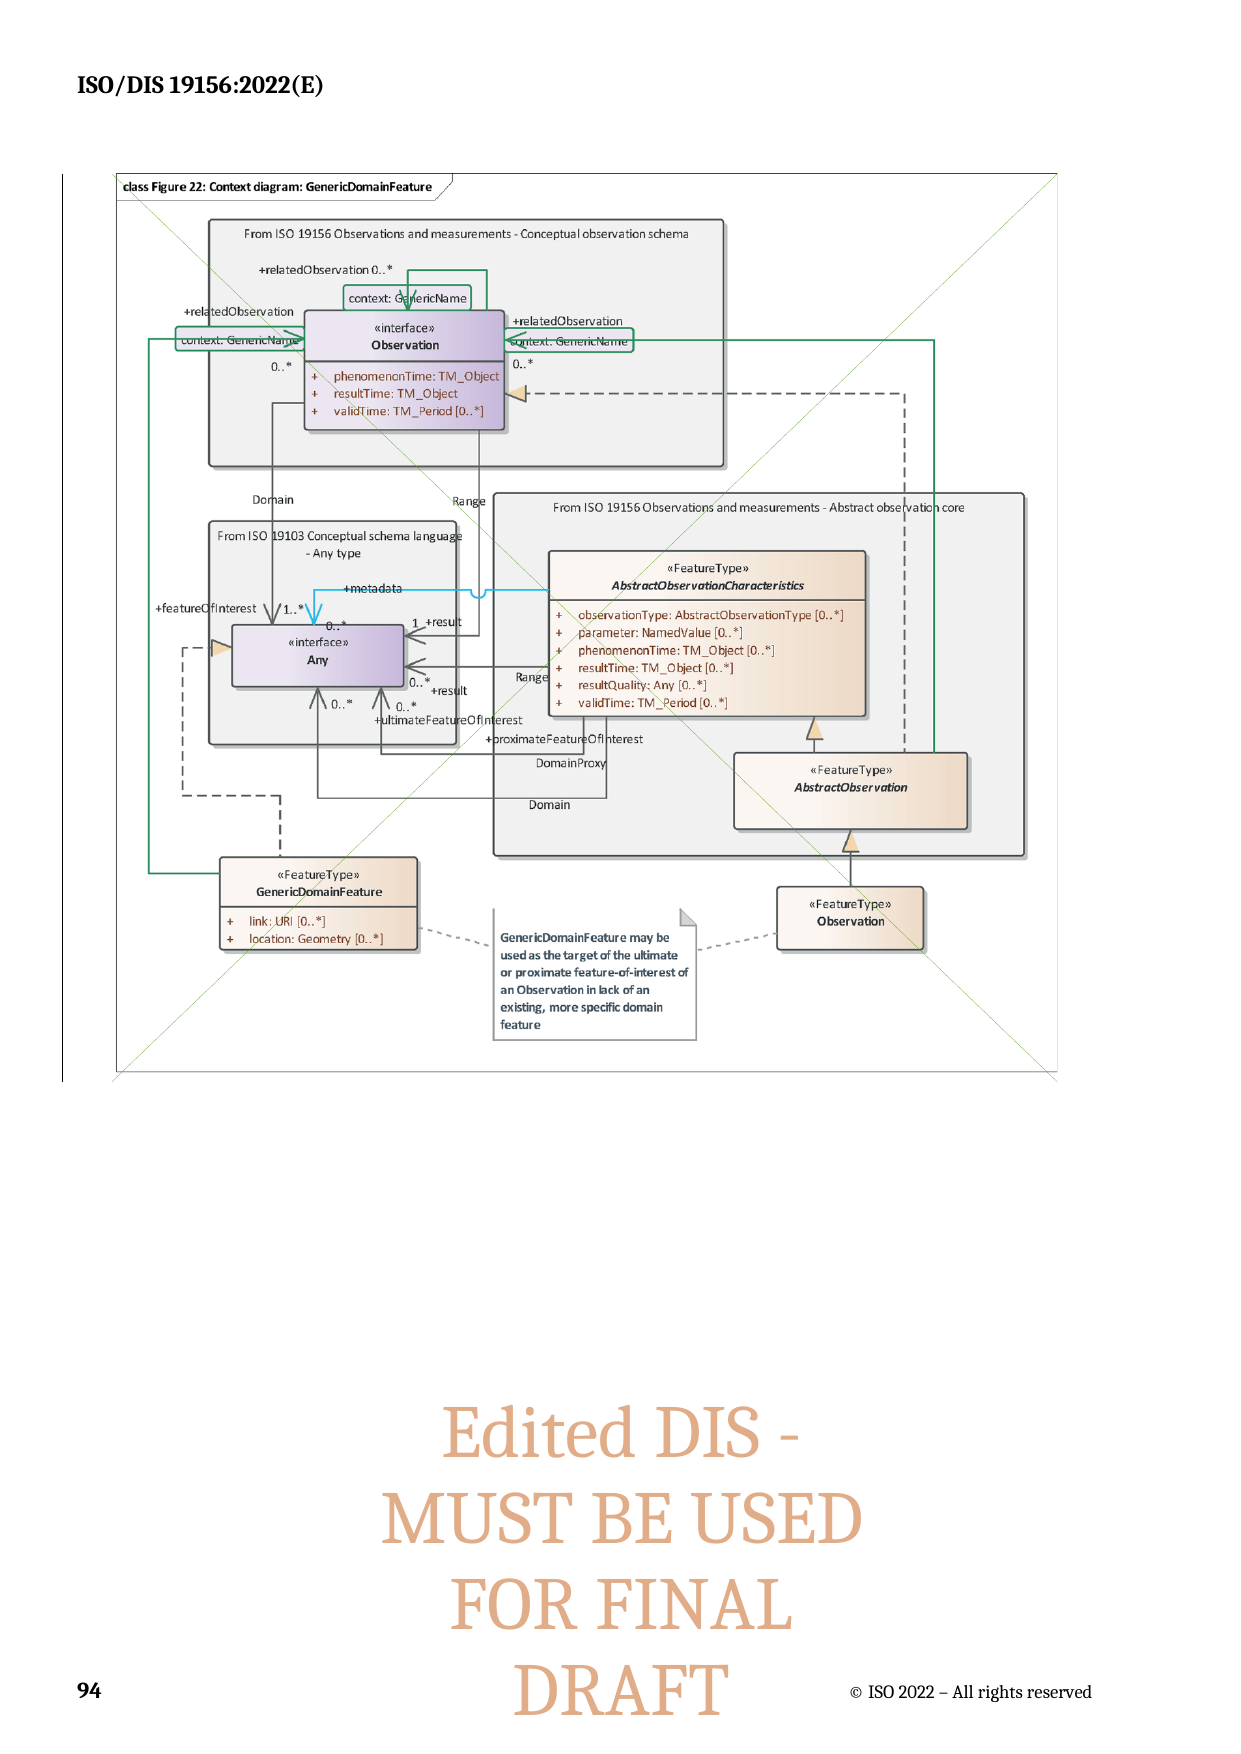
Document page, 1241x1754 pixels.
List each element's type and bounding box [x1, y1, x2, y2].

picture [111, 175, 583, 1081]
picture [113, 173, 1056, 627]
picture [113, 629, 1056, 1082]
picture [586, 175, 1058, 1081]
